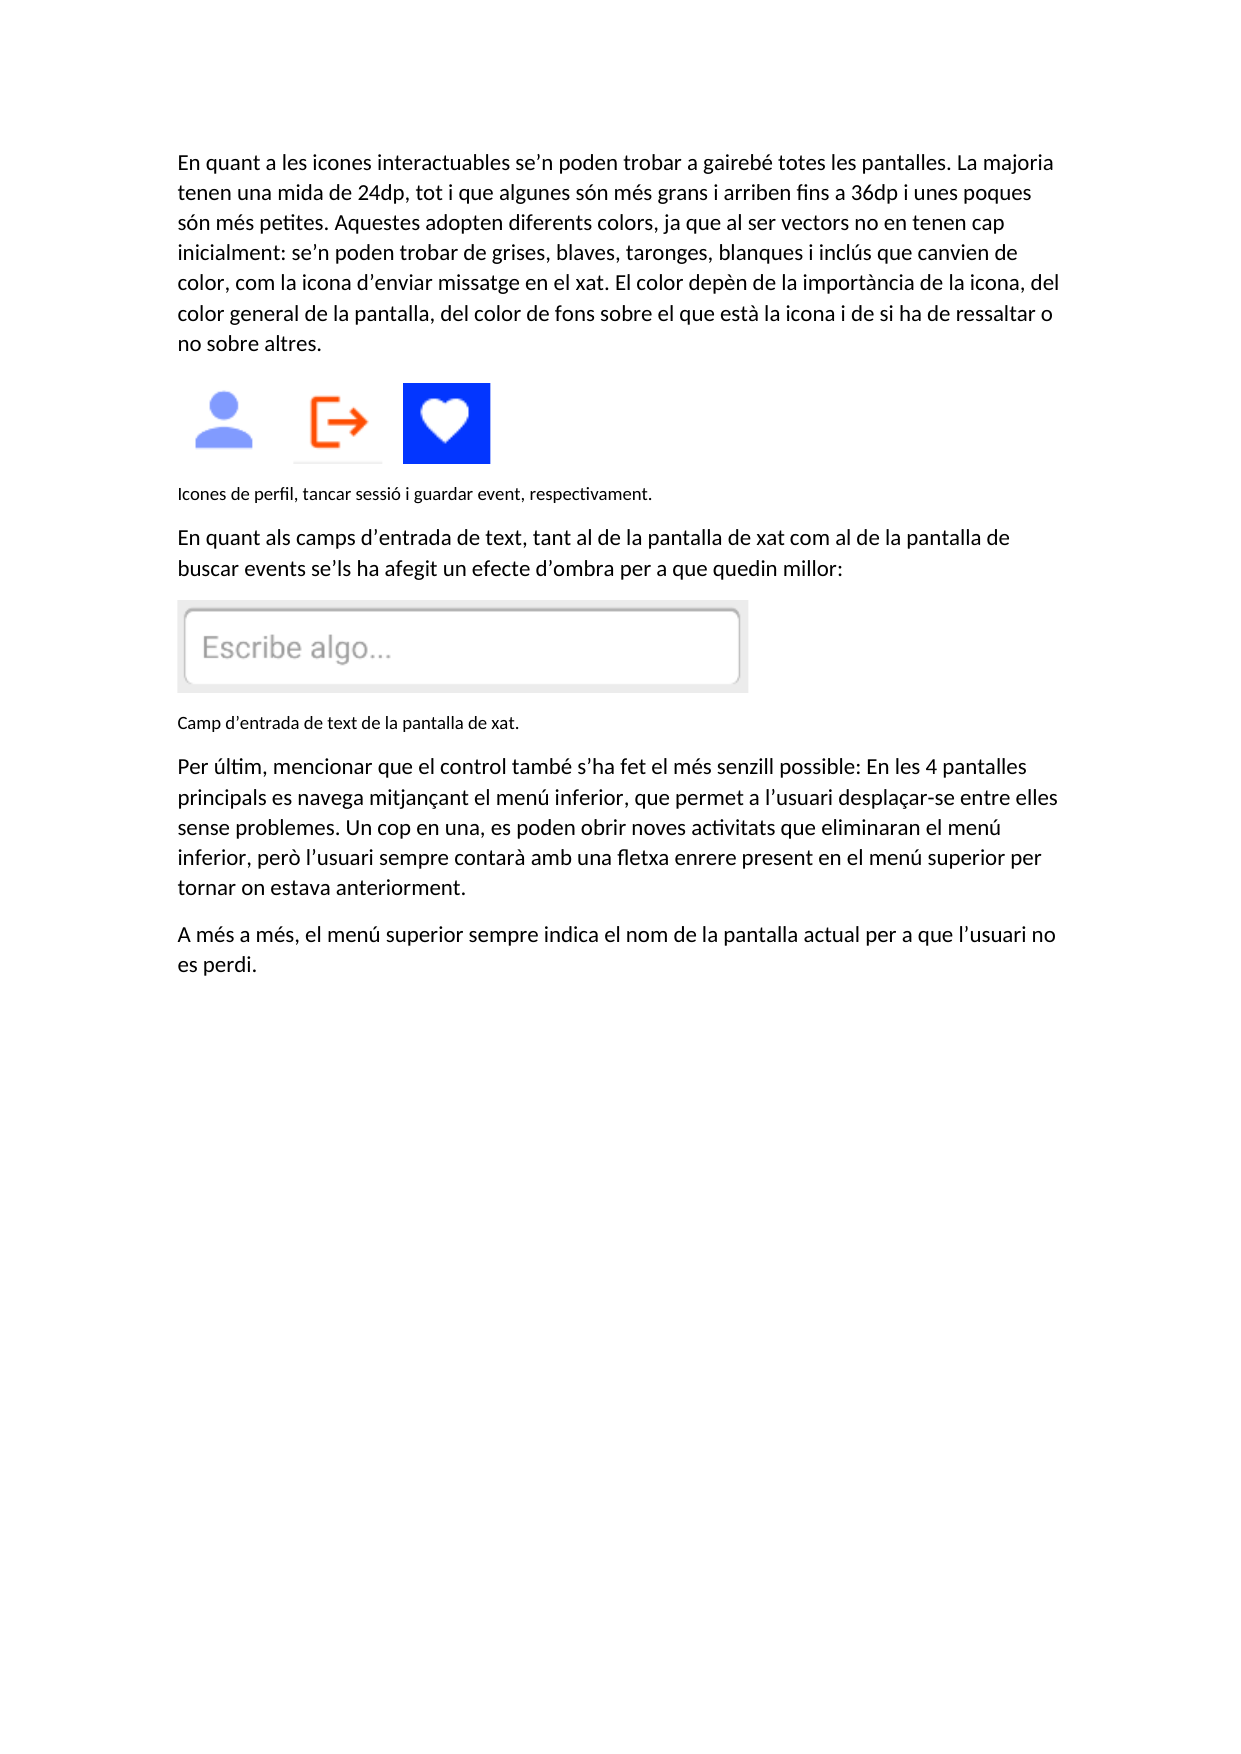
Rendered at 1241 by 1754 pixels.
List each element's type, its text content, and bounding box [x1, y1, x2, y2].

picture [177, 600, 749, 693]
picture [293, 375, 383, 464]
text Icones de perfil, tancar sessió i guardar event, respectivament. [177, 482, 1063, 505]
text En quant als camps d’entrada de text, tant al de la pantalla de xat com al de la pantalla de buscar events se’ls ha afegit un efecte d’ombra per a que quedin millor: [177, 523, 1063, 582]
picture [403, 383, 491, 464]
text Camp d’entrada de text de la pantalla de xat. [177, 711, 1063, 734]
text En quant a les icones interactuables se’n poden trobar a gairebé totes les pantalles. La majoria tenen una mida de 24dp, tot i que algunes són més grans i arriben fins a 36dp i unes poques són més petites. Aquestes adopten diferents colors, ja que al ser vectors no en tenen cap inicialment: se’n poden trobar de grises, blaves, taronges, blanques i inclús que canvien de color, com la icona d’enviar missatge en el xat. El color depèn de la importància de la icona, del color general de la pantalla, del color de fons sobre el que està la icona i de si ha de ressaltar o no sobre altres. [177, 148, 1063, 357]
text Per últim, mencionar que el control també s’ha fet el més senzill possible: En les 4 pantalles principals es navega mitjançant el menú inferior, que permet a l’usuari desplaçar-se entre elles sense problemes. Un cop en una, es poden obrir noves activitats que eliminaran el menú inferior, però l’usuari sempre contarà amb una fletxa enrere present en el menú superior per tornar on estava anteriorment. [177, 752, 1063, 901]
picture [177, 382, 273, 464]
text A més a més, el menú superior sempre indica el nom de la pantalla actual per a que l’usuari no es perdi. [177, 920, 1063, 978]
